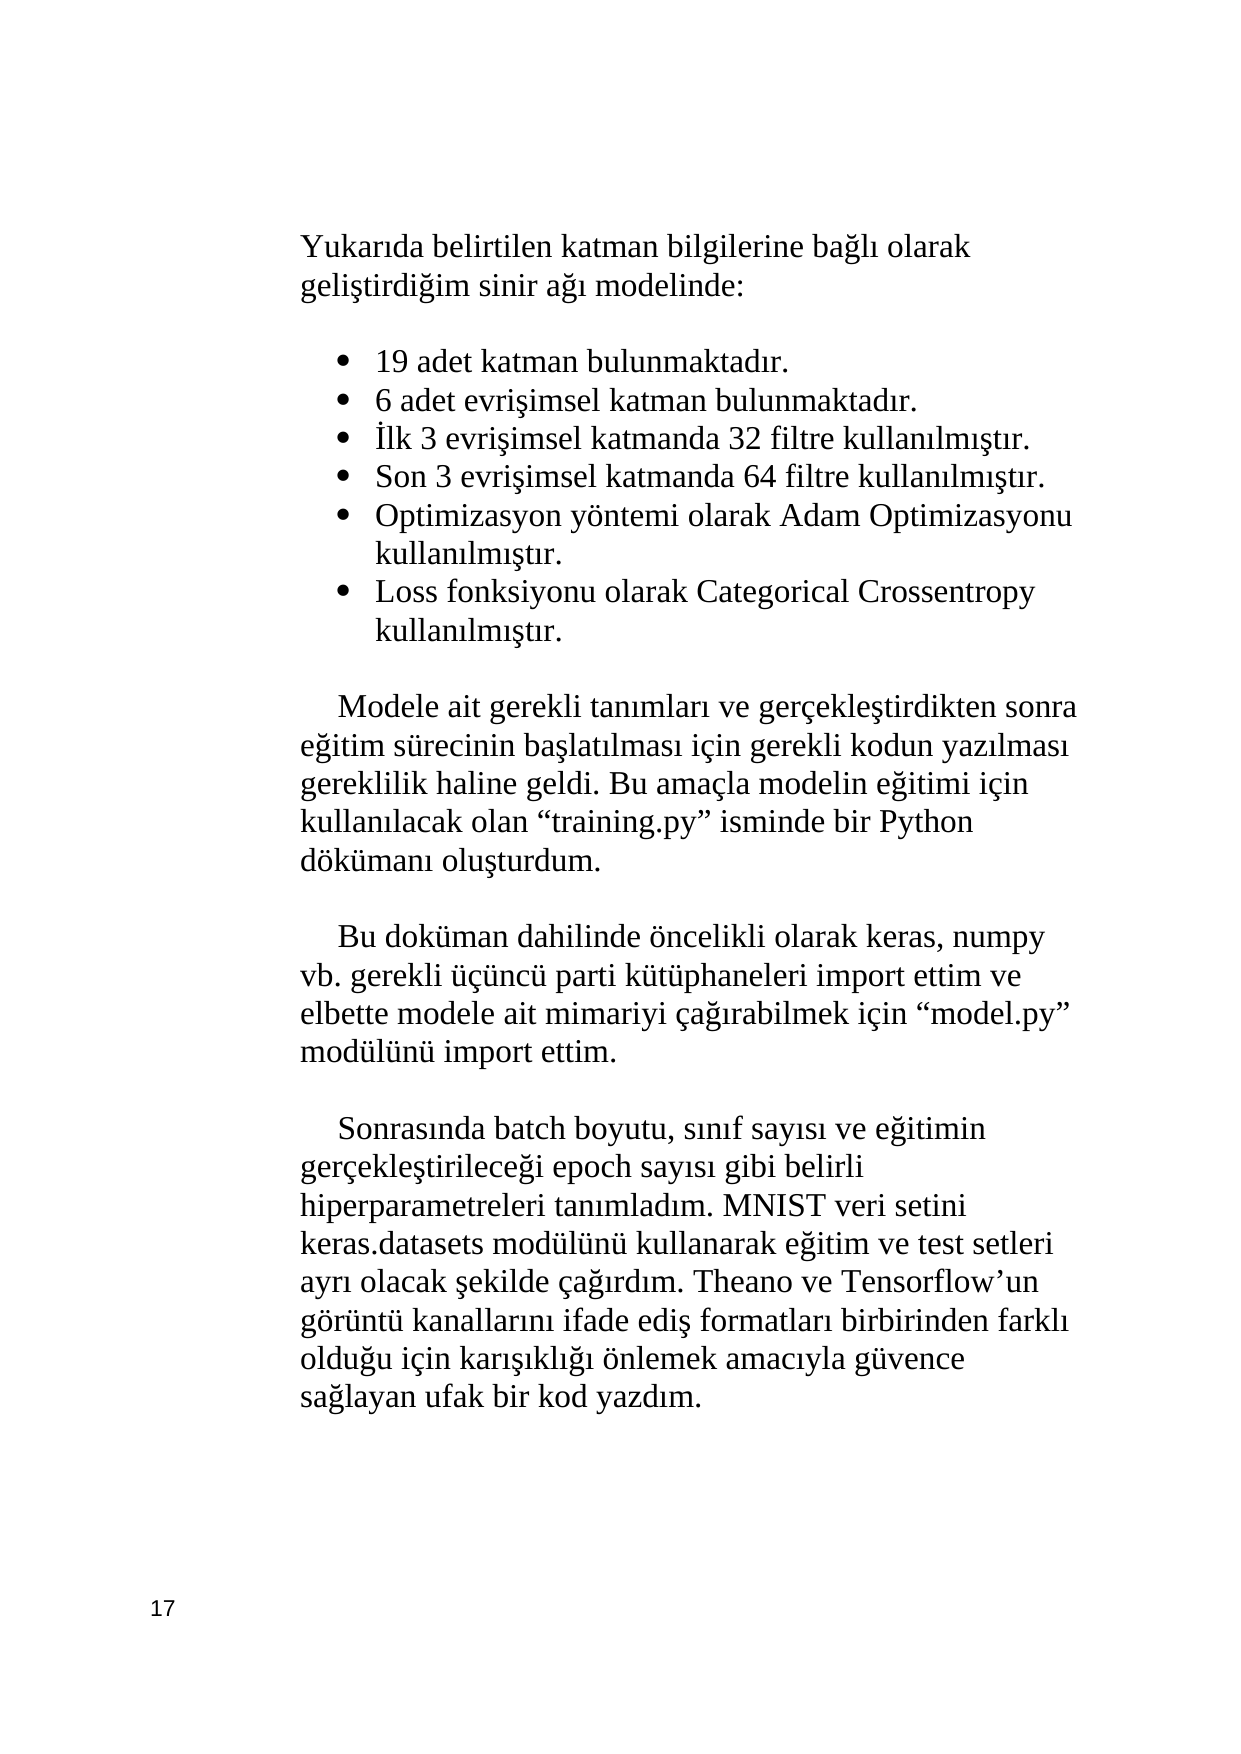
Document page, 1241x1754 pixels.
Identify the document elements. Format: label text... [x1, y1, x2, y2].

text Modele ait gerekli tanımları ve gerçekleştirdikten sonra eğitim sürecinin başlatılması için gerekli kodun yazılması gereklilik haline geldi. Bu amaçla modelin eğitimi için kullanılacak olan “training.py” isminde bir Python dökümanı oluşturdum. [300, 687, 1090, 878]
text Yukarıda belirtilen katman bilgilerine bağlı olarak geliştirdiğim sinir ağı modelinde: [300, 227, 1090, 303]
list Loss fonksiyonu olarak Categorical Crossentropy kullanılmıştır. [337, 572, 1090, 648]
list 6 adet evrişimsel katman bulunmaktadır. [337, 380, 1090, 418]
text Sonrasında batch boyutu, sınıf sayısı ve eğitimin gerçekleştirileceği epoch sayısı gibi belirli hiperparametreleri tanımladım. MNIST veri setini keras.datasets modülünü kullanarak eğitim ve test setleri ayrı olacak şekilde çağırdım. Theano ve Tensorflow’un görüntü kanallarını ifade ediş formatları birbirinden farklı olduğu için karışıklığı önlemek amacıyla güvence sağlayan ufak bir kod yazdım. [300, 1108, 1090, 1415]
list Optimizasyon yöntemi olarak Adam Optimizasyonu kullanılmıştır. [337, 495, 1090, 572]
list 19 adet katman bulunmaktadır. [337, 342, 1090, 380]
list Son 3 evrişimsel katmanda 64 filtre kullanılmıştır. [337, 457, 1090, 495]
list İlk 3 evrişimsel katmanda 32 filtre kullanılmıştır. [337, 418, 1090, 457]
text Bu doküman dahilinde öncelikli olarak keras, numpy vb. gerekli üçüncü parti kütüphaneleri import ettim ve elbette modele ait mimariyi çağırabilmek için “model.py” modülünü import ettim. [300, 917, 1090, 1070]
